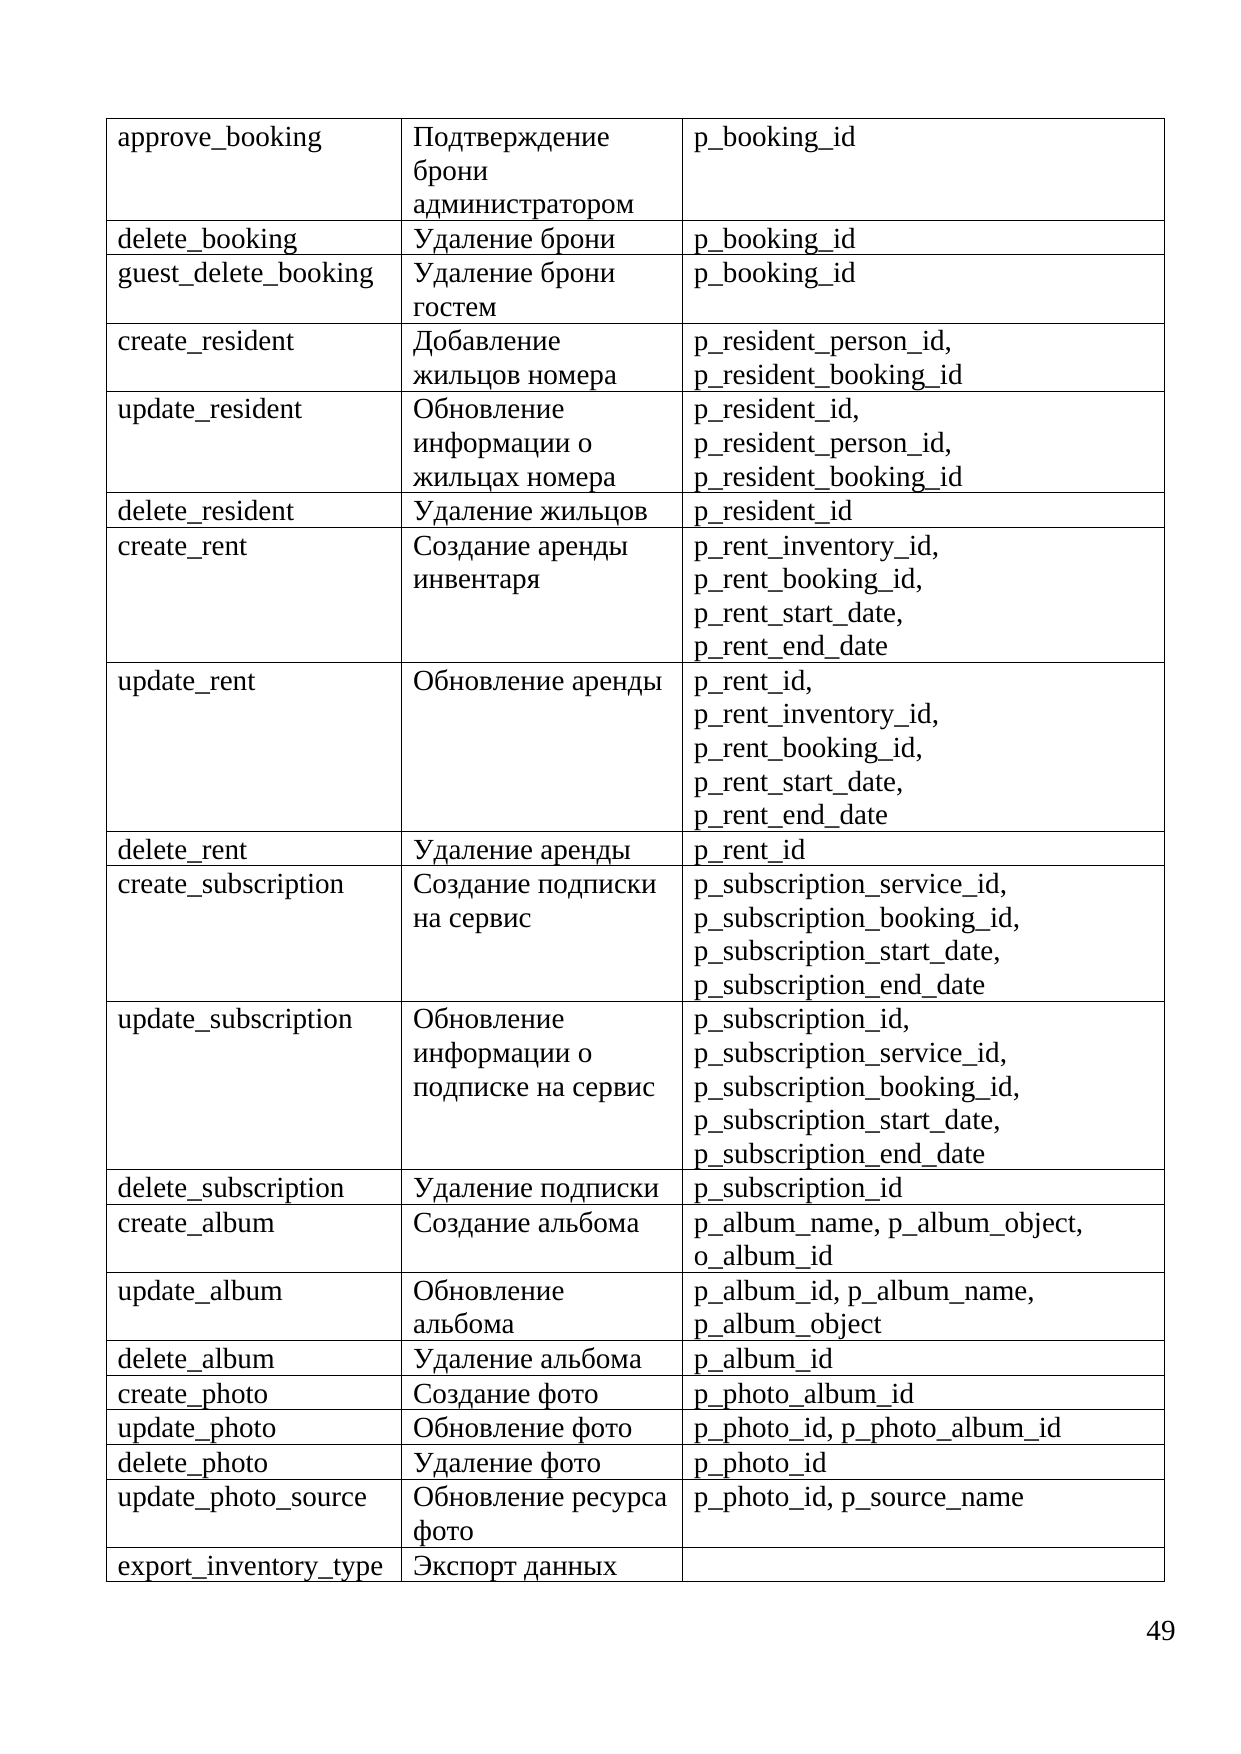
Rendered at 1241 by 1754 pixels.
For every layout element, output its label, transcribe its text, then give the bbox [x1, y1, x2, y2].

table_cell Обновление ресурса фото [402, 1480, 682, 1547]
table_cell p_rent_id [683, 832, 1164, 865]
table_cell Удаление брони гостем [402, 255, 682, 322]
table_cell Создание подписки на сервис [402, 866, 682, 1001]
table_cell create_album [107, 1205, 401, 1272]
table_cell create_photo [107, 1376, 401, 1409]
table_cell p_resident_id [683, 493, 1164, 527]
table_cell delete_booking [107, 221, 401, 254]
table_cell Создание аренды инвентаря [402, 528, 682, 662]
table_cell p_booking_id [683, 119, 1164, 220]
table_cell p_resident_id, p_resident_person_id, p_resident_booking_id [683, 392, 1164, 492]
table_cell Удаление подписки [402, 1170, 682, 1204]
table_cell Удаление альбома [402, 1341, 682, 1375]
table_cell p_album_id [683, 1341, 1164, 1375]
table_cell Обновление аренды [402, 663, 682, 831]
table_cell Обновление альбома [402, 1273, 682, 1340]
table_cell p_booking_id [683, 221, 1164, 254]
table_cell p_subscription_service_id, p_subscription_booking_id, p_subscription_start_date, p_subscription_end_date [683, 866, 1164, 1001]
table_cell Добавление жильцов номера [402, 324, 682, 391]
table_cell delete_rent [107, 832, 401, 865]
table_cell delete_subscription [107, 1170, 401, 1204]
table_cell delete_photo [107, 1445, 401, 1478]
table_cell Удаление аренды [402, 832, 682, 865]
table_cell Экспорт данных [402, 1548, 682, 1581]
table_cell approve_booking [107, 119, 401, 220]
table_cell delete_album [107, 1341, 401, 1375]
table_cell Удаление брони [402, 221, 682, 254]
table_cell p_booking_id [683, 255, 1164, 322]
table_cell Удаление жильцов [402, 493, 682, 527]
table_cell p_subscription_id [683, 1170, 1164, 1204]
table_cell update_photo [107, 1410, 401, 1444]
table_cell Создание фото [402, 1376, 682, 1409]
table_cell p_album_name, p_album_object, o_album_id [683, 1205, 1164, 1272]
table_cell delete_resident [107, 493, 401, 527]
table_cell Подтверждение брони администратором [402, 119, 682, 220]
table_cell Удаление фото [402, 1445, 682, 1478]
table_cell update_rent [107, 663, 401, 831]
table_cell create_rent [107, 528, 401, 662]
table_cell p_photo_id, p_photo_album_id [683, 1410, 1164, 1444]
table_cell Обновление информации о жильцах номера [402, 392, 682, 492]
table_cell update_subscription [107, 1002, 401, 1169]
table_cell Обновление информации о подписке на сервис [402, 1002, 682, 1169]
table_cell p_subscription_id, p_subscription_service_id, p_subscription_booking_id, p_subscription_start_date, p_subscription_end_date [683, 1002, 1164, 1169]
table_cell update_photo_source [107, 1480, 401, 1547]
table_cell create_subscription [107, 866, 401, 1001]
table_cell update_resident [107, 392, 401, 492]
table_cell p_rent_inventory_id, p_rent_booking_id, p_rent_start_date, p_rent_end_date [683, 528, 1164, 662]
table_cell create_resident [107, 324, 401, 391]
table_cell [683, 1548, 1164, 1581]
table_cell p_resident_person_id, p_resident_booking_id [683, 324, 1164, 391]
table_cell Создание альбома [402, 1205, 682, 1272]
table_cell guest_delete_booking [107, 255, 401, 322]
table_cell p_album_id, p_album_name, p_album_object [683, 1273, 1164, 1340]
table_cell p_photo_id [683, 1445, 1164, 1478]
table_cell p_photo_id, p_source_name [683, 1480, 1164, 1547]
table_cell p_photo_album_id [683, 1376, 1164, 1409]
table_cell Обновление фото [402, 1410, 682, 1444]
table_cell p_rent_id, p_rent_inventory_id, p_rent_booking_id, p_rent_start_date, p_rent_end_date [683, 663, 1164, 831]
table_cell update_album [107, 1273, 401, 1340]
table_cell export_inventory_type [107, 1548, 401, 1581]
